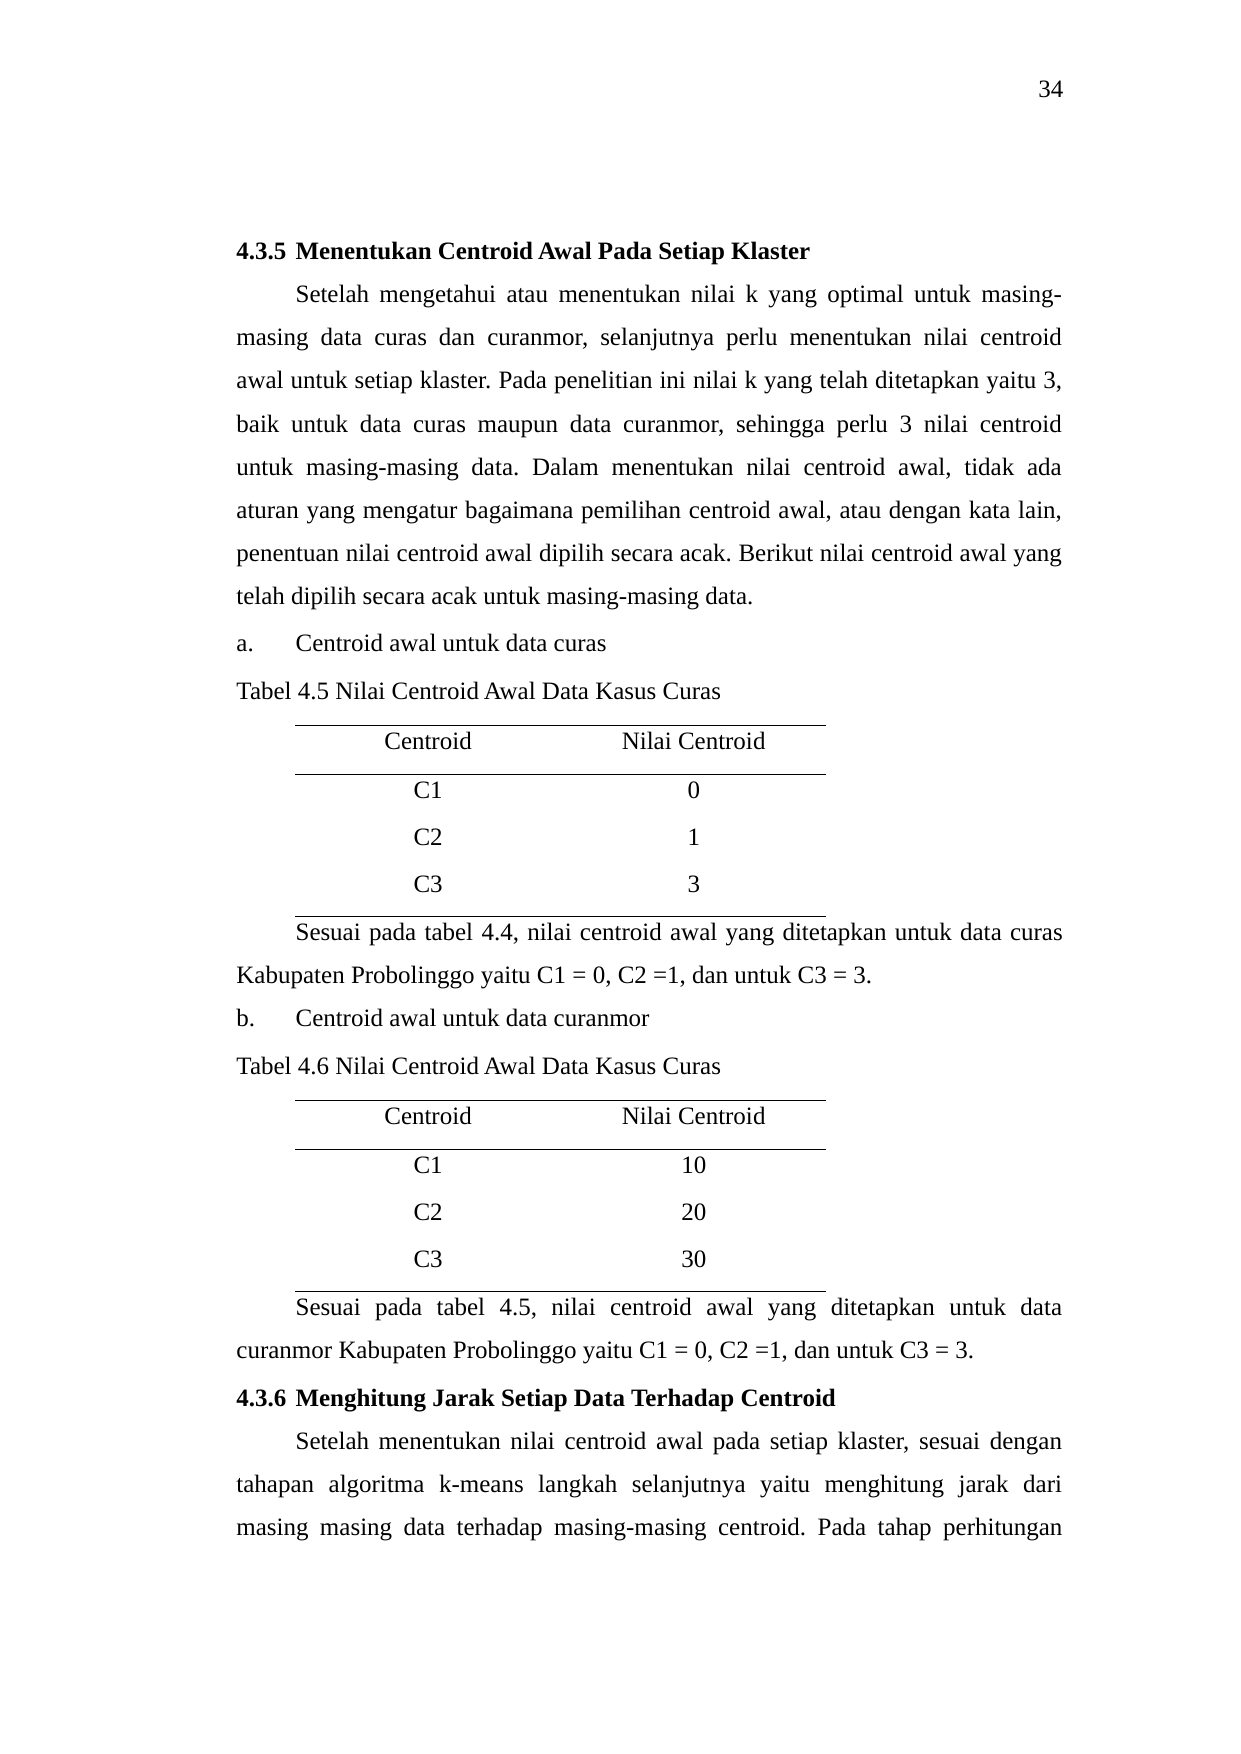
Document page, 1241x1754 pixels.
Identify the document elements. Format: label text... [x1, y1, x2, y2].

table_header Nilai Centroid [561, 726, 826, 774]
list Sesuai pada tabel 4.5, nilai centroid awal yang ditetapkan untuk data curanmor Kabupaten Probolinggo yaitu C1 = 0, C2 =1, dan untuk C3 = 3. [236, 1292, 1063, 1364]
table_cell 0 [561, 775, 826, 822]
table_cell 10 [561, 1150, 826, 1197]
table_cell 3 [561, 869, 826, 916]
table_cell C3 [295, 1244, 561, 1291]
table_header Centroid [295, 726, 561, 774]
list Centroid awal untuk data curas [236, 628, 1063, 657]
subtitle Menentukan Centroid Awal Pada Setiap Klaster [236, 236, 1063, 265]
table_header Centroid [295, 1101, 561, 1149]
table_header Nilai Centroid [561, 1101, 826, 1149]
table_cell 1 [561, 822, 826, 869]
table_cell C1 [295, 775, 561, 822]
table_cell C2 [295, 1197, 561, 1244]
table_cell 20 [561, 1197, 826, 1244]
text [236, 1426, 1063, 1541]
list Sesuai pada tabel 4.4, nilai centroid awal yang ditetapkan untuk data curas Kabupaten Probolinggo yaitu C1 = 0, C2 =1, dan untuk C3 = 3. [236, 917, 1063, 989]
list Centroid awal untuk data curanmor [236, 1003, 1063, 1032]
table_cell 30 [561, 1244, 826, 1291]
text Setelah mengetahui atau menentukan nilai k yang optimal untuk masing-masing data curas dan curanmor, selanjutnya perlu menentukan nilai centroid awal untuk setiap klaster. Pada penelitian ini nilai k yang telah ditetapkan yaitu 3, baik untuk data curas maupun data curanmor, sehingga perlu 3 nilai centroid untuk masing-masing data. Dalam menentukan nilai centroid awal, tidak ada aturan yang mengatur bagaimana pemilihan centroid awal, atau dengan kata lain, penentuan nilai centroid awal dipilih secara acak. Berikut nilai centroid awal yang telah dipilih secara acak untuk masing-masing data. [236, 279, 1063, 610]
subtitle Menghitung Jarak Setiap Data Terhadap Centroid [236, 1383, 1063, 1411]
table_cell C1 [295, 1150, 561, 1197]
table_cell C2 [295, 822, 561, 869]
table_cell C3 [295, 869, 561, 916]
